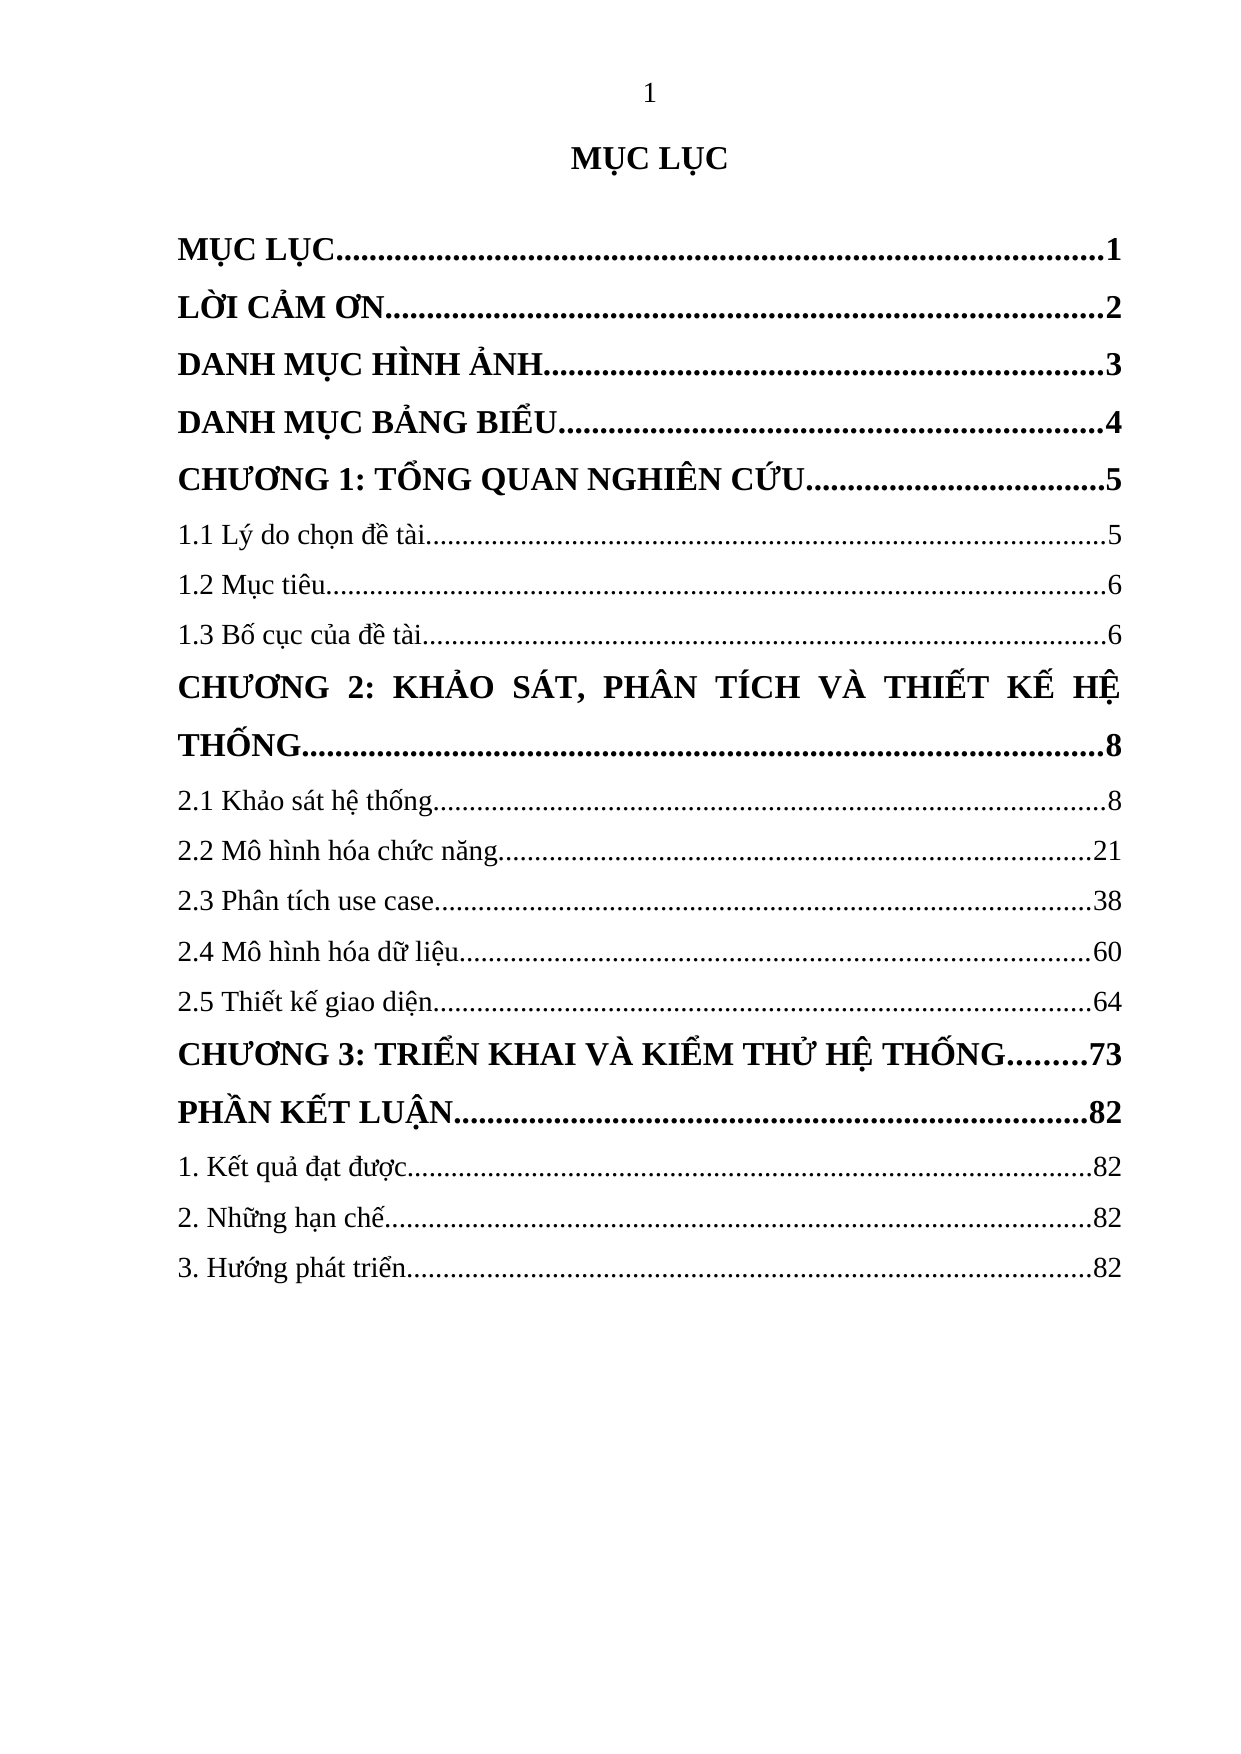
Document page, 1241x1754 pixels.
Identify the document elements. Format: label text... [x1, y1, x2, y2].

text MỤC LỤC [177, 138, 1122, 177]
